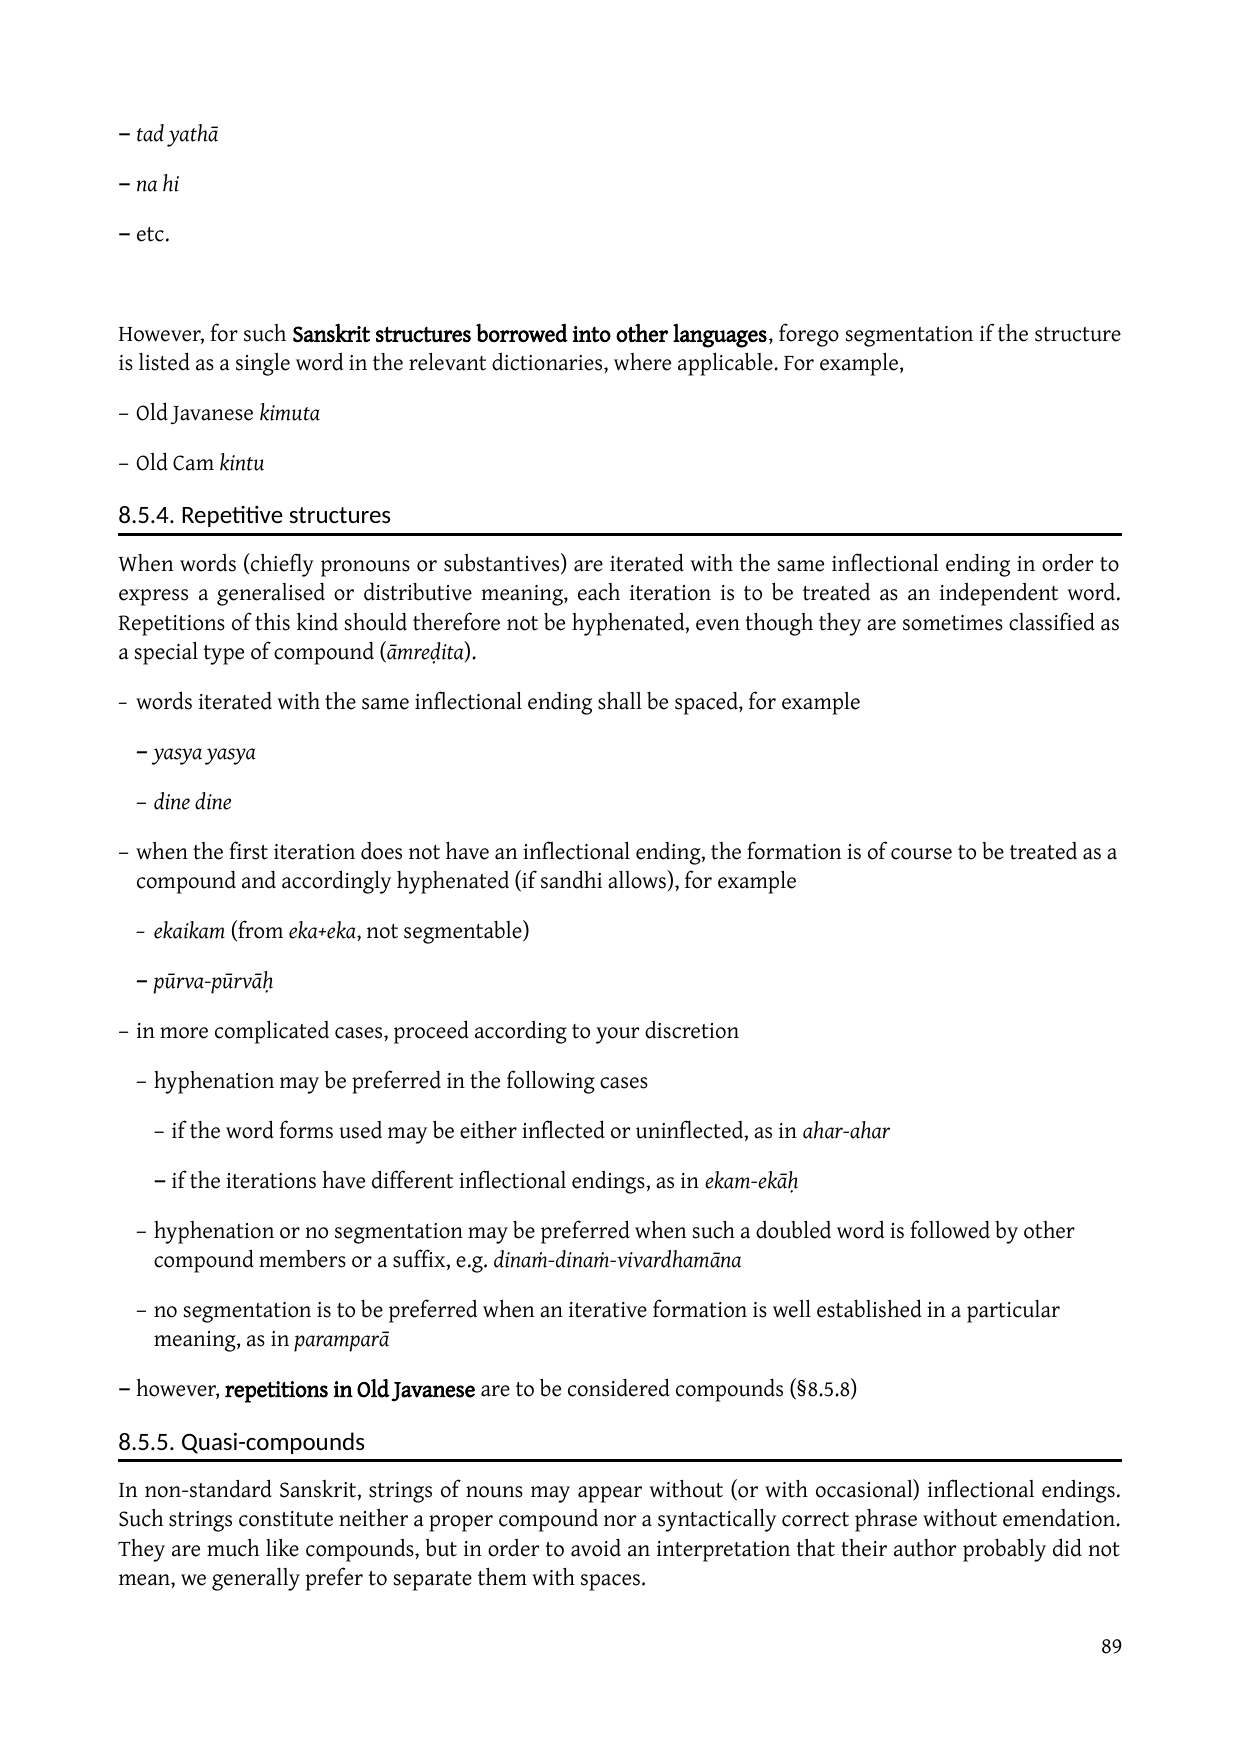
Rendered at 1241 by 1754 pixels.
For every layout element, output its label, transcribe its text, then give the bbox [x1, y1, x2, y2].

list no segmentation is to be preferred when an iterative formation is well established in a particular meaning, as in paramparā [136, 1294, 1122, 1352]
list if the word forms used may be either inflected or uninflected, as in ahar-ahar [153, 1115, 1122, 1144]
subtitle Repetitive structures [118, 497, 1122, 533]
text In non-standard Sanskrit, strings of nouns may appear without (or with occasional) inflectional endings. Such strings constitute neither a proper compound nor a syntactically correct phrase without emendation. They are much like compounds, but in order to avoid an interpretation that their author probably did not mean, we generally prefer to separate them with spaces. [118, 1474, 1122, 1591]
list ekaikam (from eka+eka, not segmentable) [136, 915, 1122, 944]
list when the first iteration does not have an inflectional ending, the formation is of course to be treated as a compound and accordingly hyphenated (if sandhi allows), for example [118, 836, 1122, 894]
text When words (chiefly pronouns or substantives) are iterated with the same inflectional ending in order to express a generalised or distributive meaning, each iteration is to be treated as an independent word. Repetitions of this kind should therefore not be hyphenated, even though they are sometimes classified as a special type of compound (āmreḍita). [118, 548, 1122, 665]
list yasya yasya [136, 736, 1122, 765]
list na hi [118, 168, 1122, 197]
list if the iterations have different inflectional endings, as in ekam-ekāḥ [153, 1165, 1122, 1194]
list in more complicated cases, proceed according to your discretion [118, 1015, 1122, 1044]
list words iterated with the same inflectional ending shall be spaced, for example [118, 686, 1122, 715]
list Old Javanese kimuta [118, 397, 1122, 426]
subtitle Quasi-compounds [118, 1423, 1122, 1459]
list dine dine [136, 786, 1122, 815]
list hyphenation may be preferred in the following cases [136, 1065, 1122, 1094]
list however, repetitions in Old Javanese are to be considered compounds (§8.5.8) [118, 1373, 1122, 1402]
list tad yathā [118, 118, 1122, 147]
list Old Cam kintu [118, 447, 1122, 476]
list etc. [118, 218, 1122, 247]
list pūrva-pūrvāḥ [136, 965, 1122, 994]
list hyphenation or no segmentation may be preferred when such a doubled word is followed by other compound members or a suffix, e.g. dinaṁ-dinaṁ-vivardhamāna [136, 1215, 1122, 1273]
text However, for such Sanskrit structures borrowed into other languages, forego segmentation if the structure is listed as a single word in the relevant dictionaries, where applicable. For example, [118, 318, 1122, 376]
